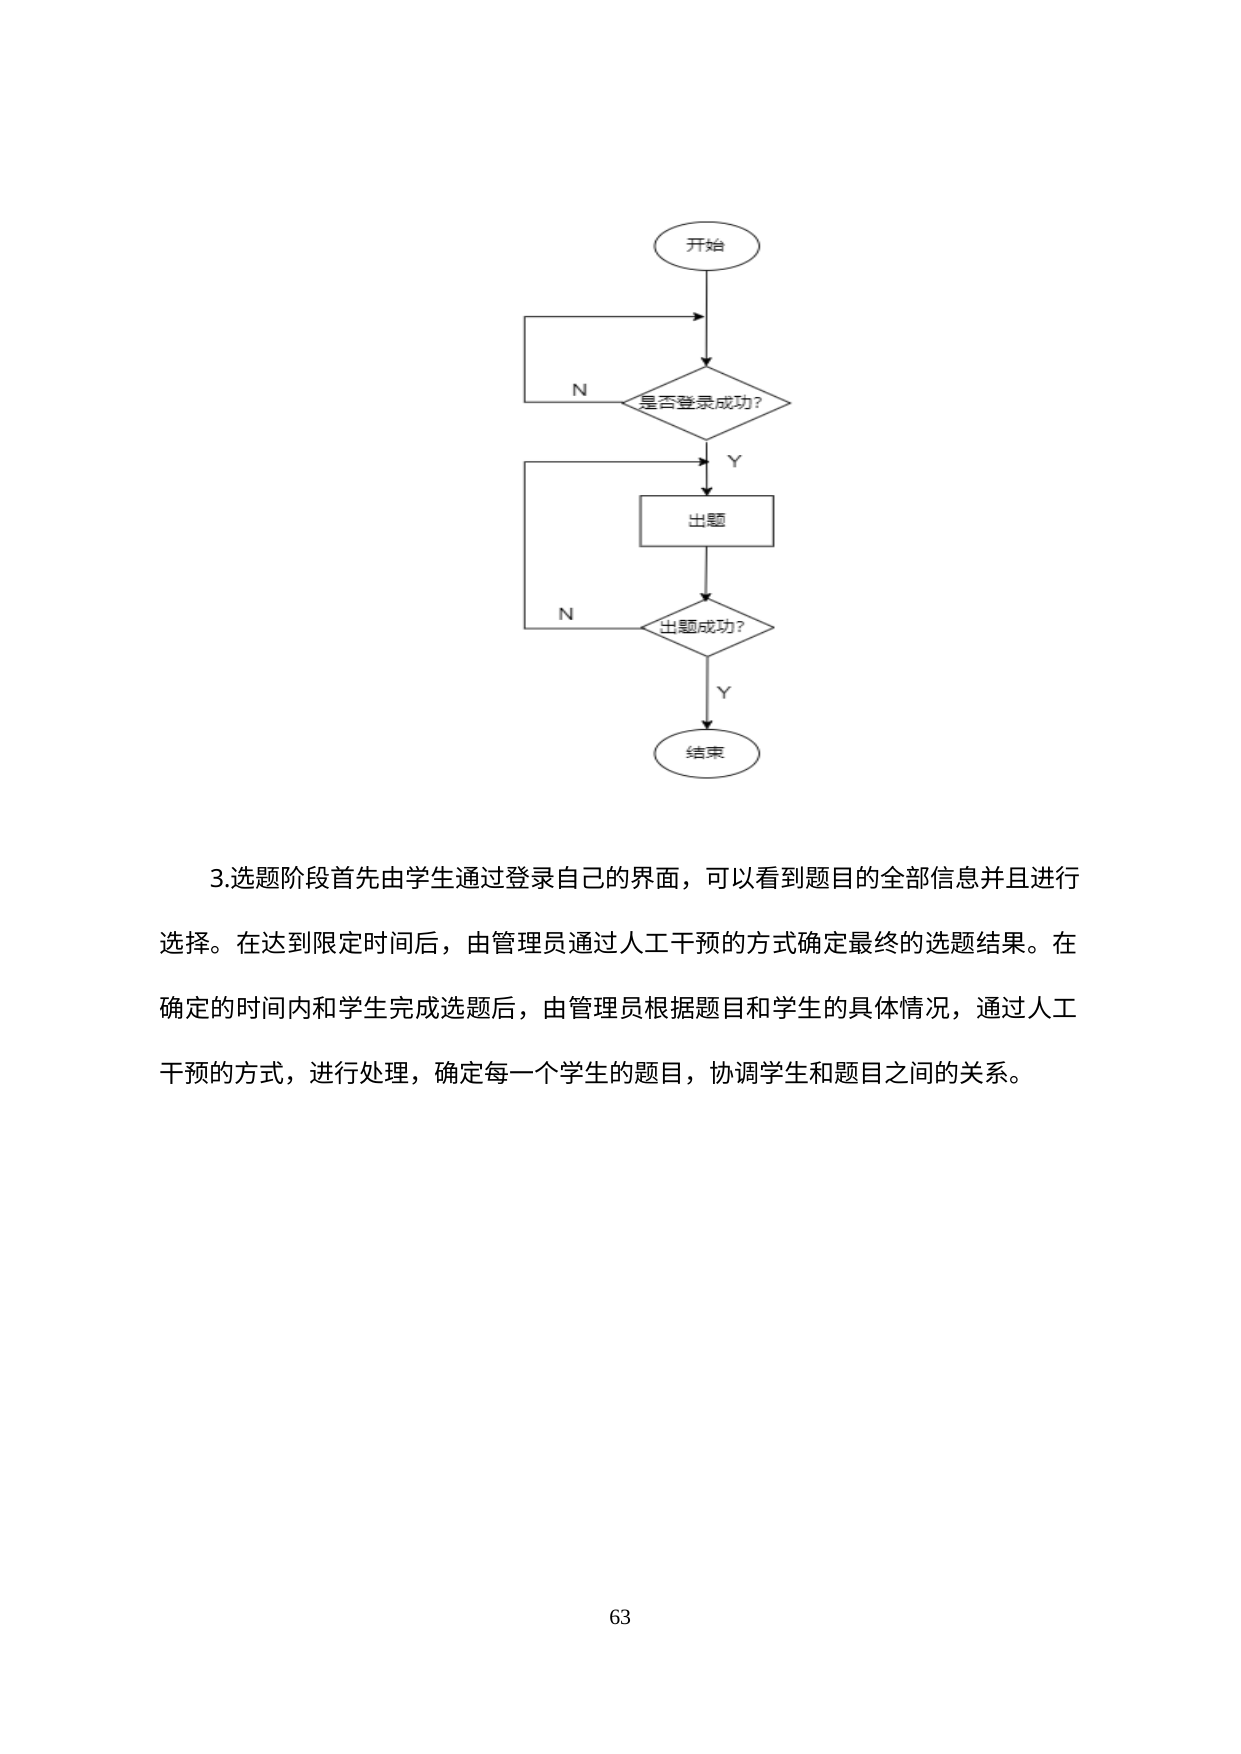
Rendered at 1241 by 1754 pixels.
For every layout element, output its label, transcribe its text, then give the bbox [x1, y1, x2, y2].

picture [435, 161, 872, 838]
text 3.选题阶段首先由学生通过登录自己的界面，可以看到题目的全部信息并且进行选择。在达到限定时间后，由管理员通过人工干预的方式确定最终的选题结果。在确定的时间内和学生完成选题后，由管理员根据题目和学生的具体情况，通过人工干预的方式，进行处理，确定每一个学生的题目，协调学生和题目之间的关系。 [159, 844, 1081, 1104]
